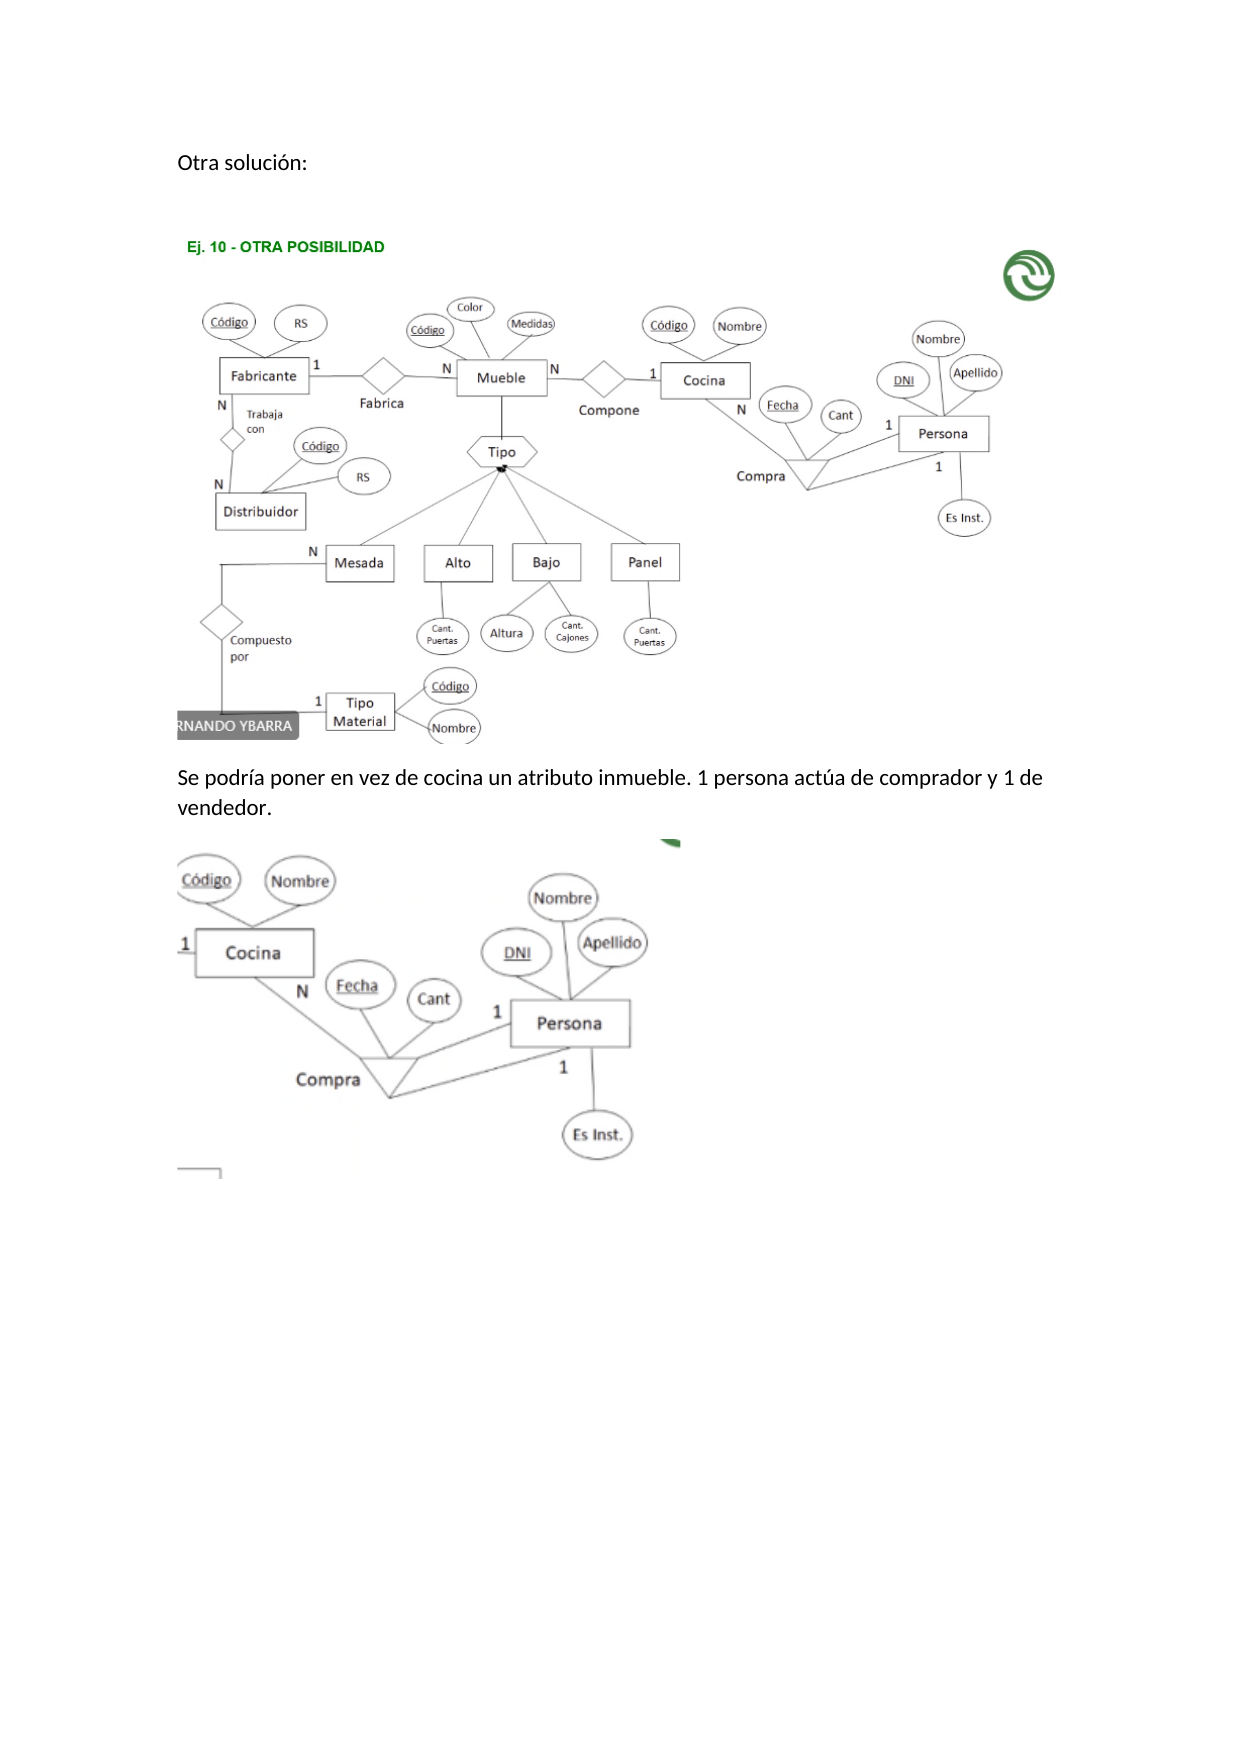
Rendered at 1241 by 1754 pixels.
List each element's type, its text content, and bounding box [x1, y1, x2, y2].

picture [177, 241, 1063, 744]
picture [177, 839, 681, 1179]
text Se podría poner en vez de cocina un atributo inmueble. 1 persona actúa de comprador y 1 de vendedor. [177, 763, 1063, 821]
text Otra solución: [177, 148, 1063, 176]
